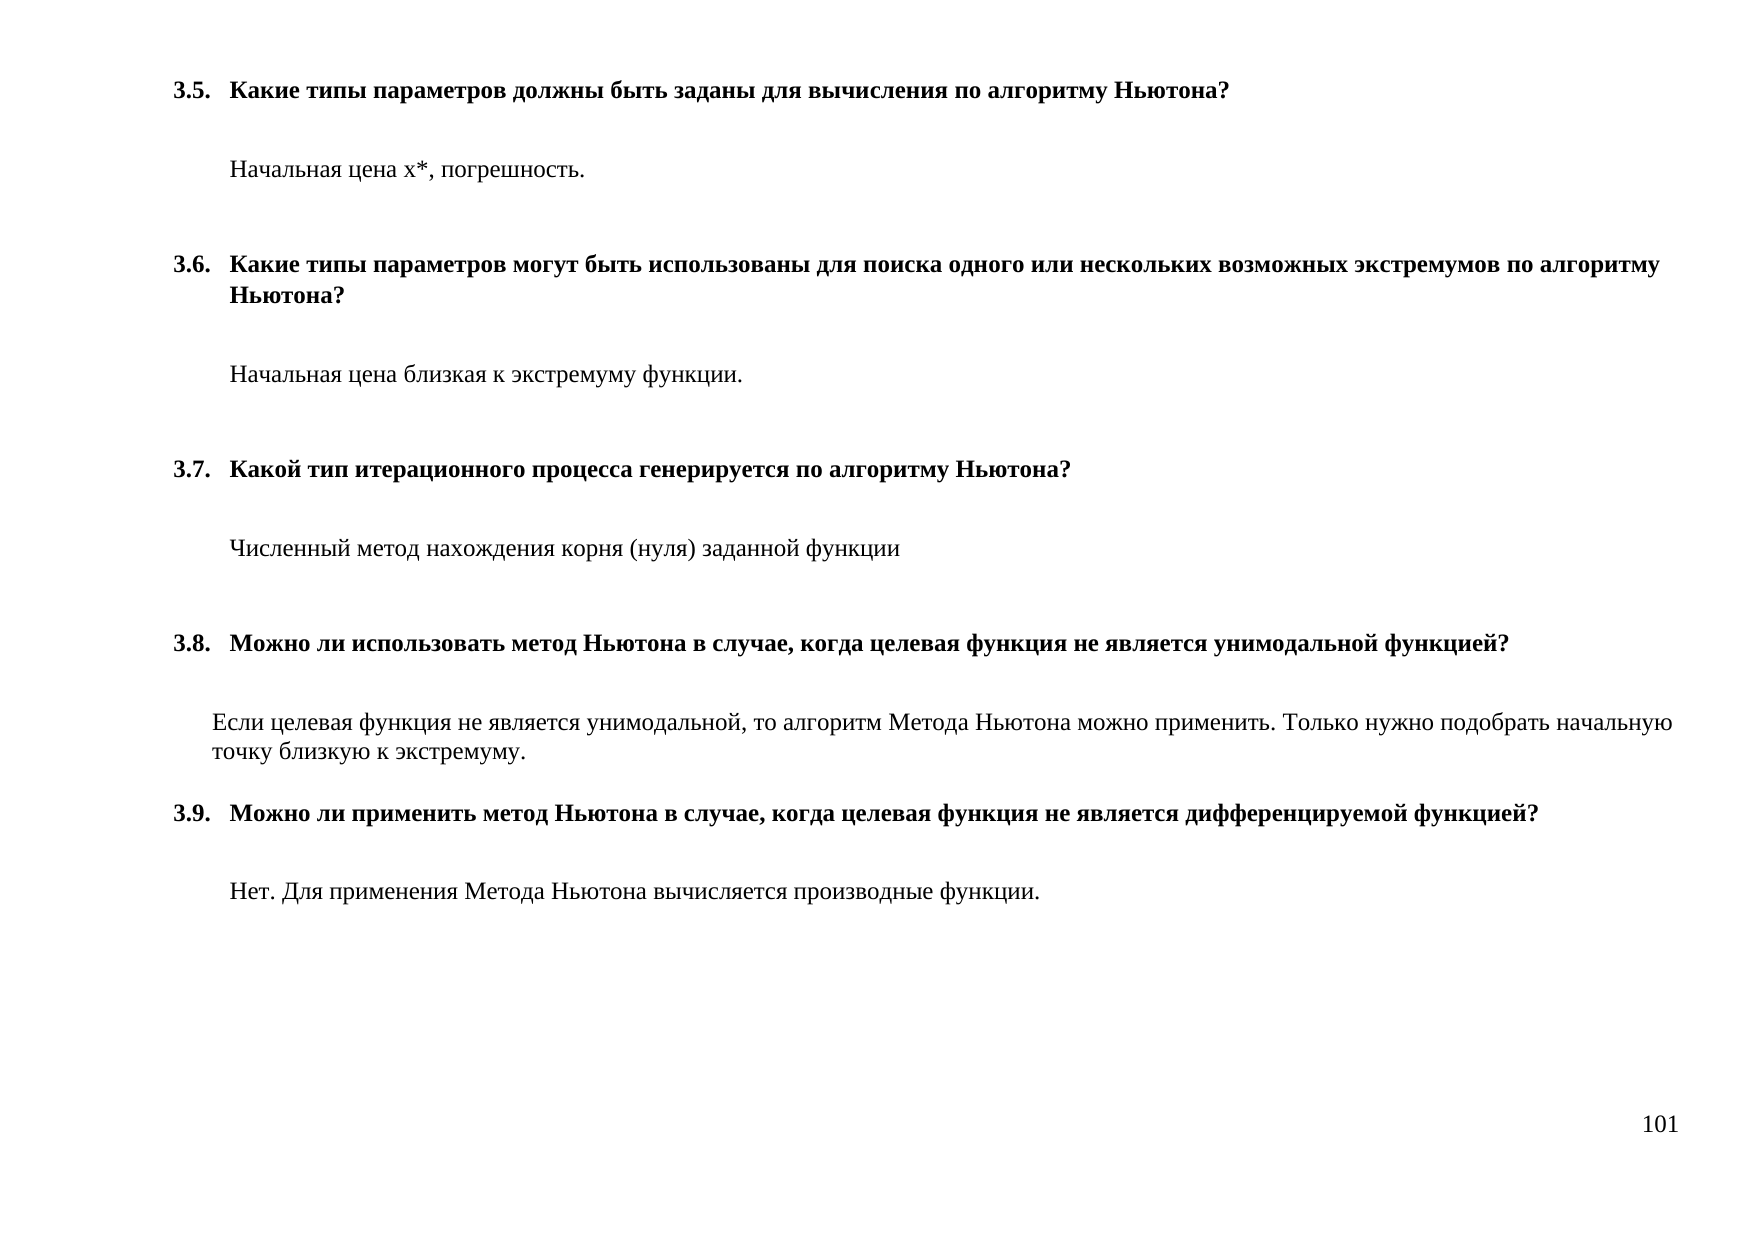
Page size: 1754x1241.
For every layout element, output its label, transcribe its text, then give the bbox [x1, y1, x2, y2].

text Начальная цена х*, погрешность. [156, 154, 1679, 182]
text Численный метод нахождения корня (нуля) заданной функции [229, 533, 1679, 562]
subtitle Какие типы параметров могут быть использованы для поиска одного или нескольких возможных экстремумов по алгоритму Ньютона? [192, 249, 1679, 309]
text Нет. Для применения Метода Ньютона вычисляется производные функции. [156, 876, 1679, 905]
subtitle Можно ли использовать метод Ньютона в случае, когда целевая функция не является унимодальной функцией? [192, 628, 1679, 657]
subtitle Какие типы параметров должны быть заданы для вычисления по алгоритму Ньютона? [192, 75, 1679, 104]
text Начальная цена близкая к экстремуму функции. [229, 359, 1679, 388]
subtitle Можно ли применить метод Ньютона в случае, когда целевая функция не является дифференцируемой функцией? [192, 798, 1679, 826]
text Если целевая функция не является унимодальной, то алгоритм Метода Ньютона можно применить. Только нужно подобрать начальную точку близкую к экстремуму. [212, 707, 1679, 765]
subtitle Какой тип итерационного процесса генерируется по алгоритму Ньютона? [192, 454, 1679, 483]
